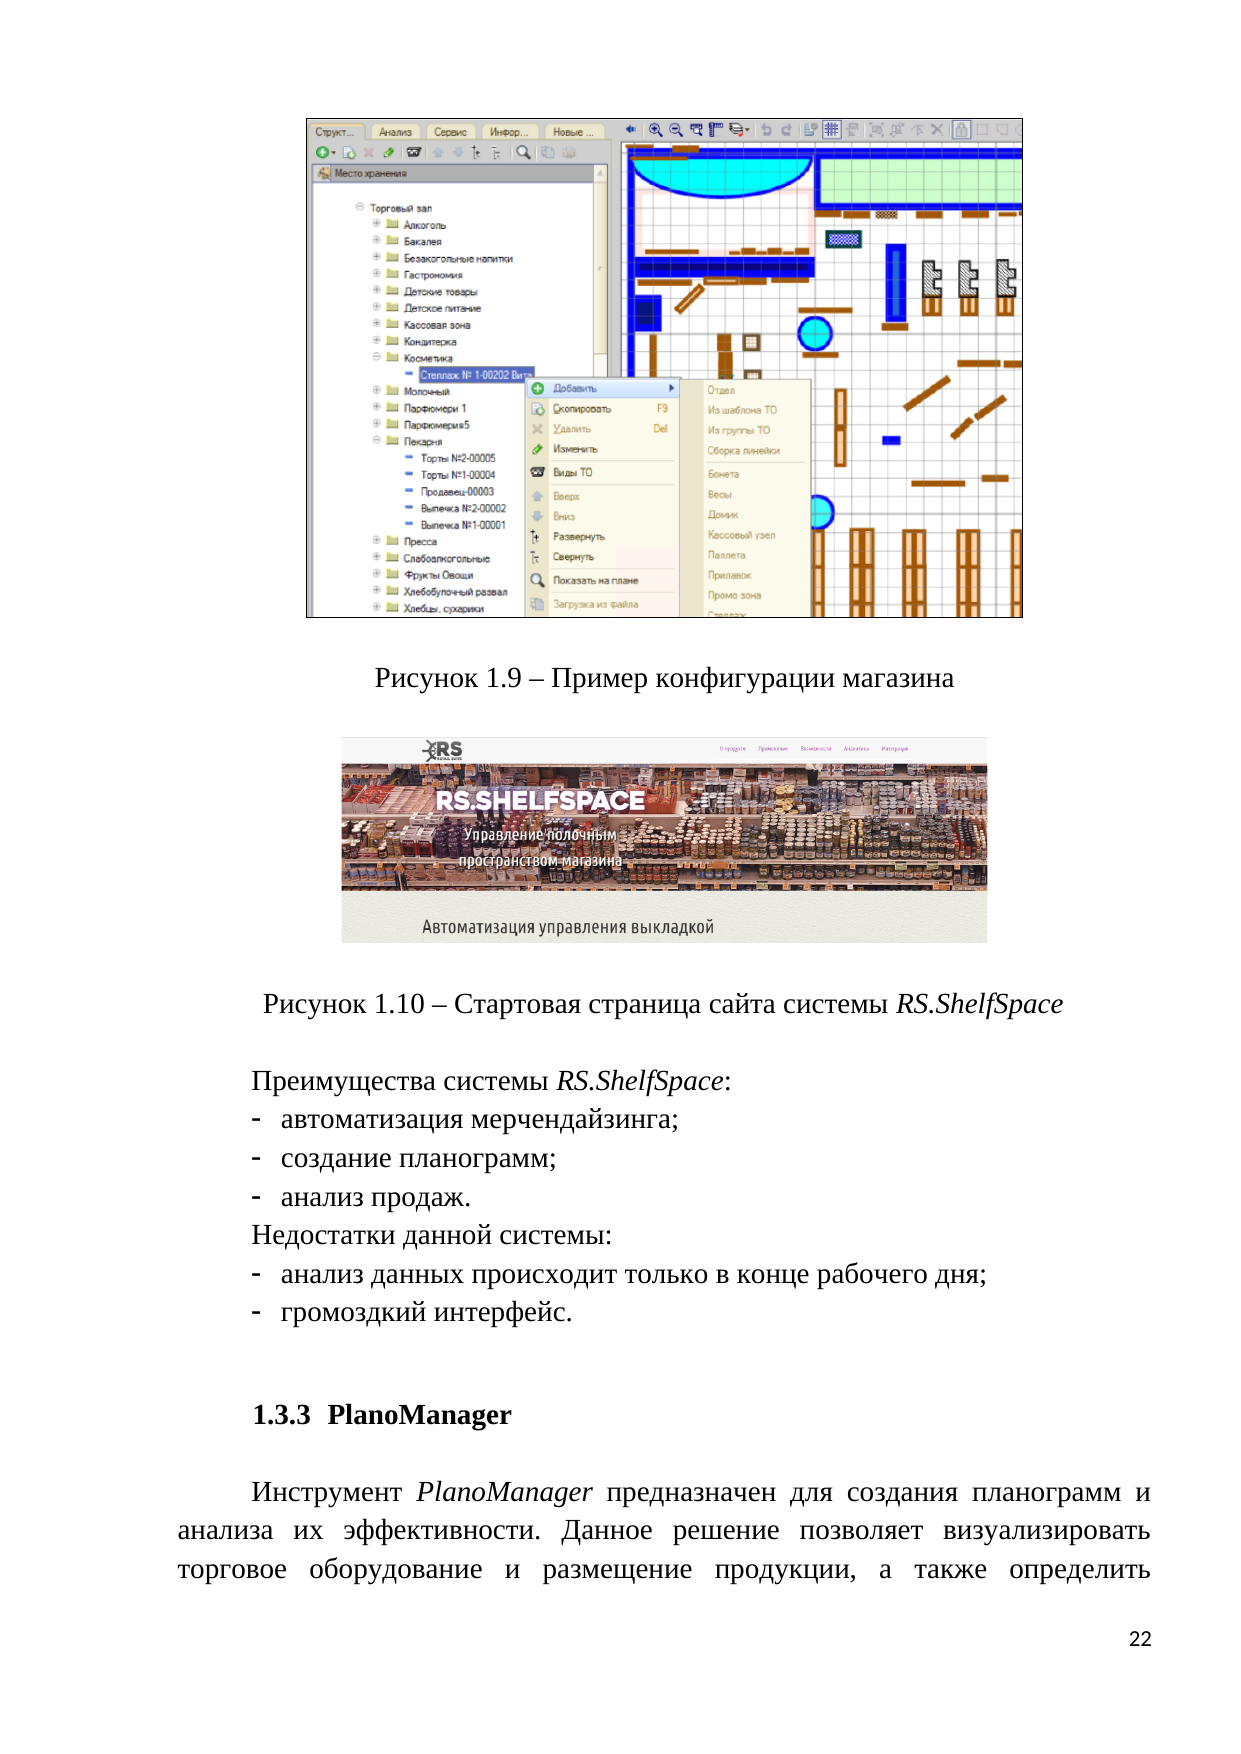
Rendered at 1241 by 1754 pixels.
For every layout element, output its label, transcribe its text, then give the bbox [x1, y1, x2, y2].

text Рисунок 1.10 – Стартовая страница сайта системы RS.ShelfSpace [177, 986, 1152, 1019]
list громоздкий интерфейс. [251, 1294, 1137, 1328]
list анализ продаж. [251, 1179, 1137, 1212]
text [177, 1474, 1152, 1584]
subtitle PlanoManager [252, 1397, 1152, 1430]
text Недостатки данной системы: [251, 1217, 1137, 1251]
list создание планограмм; [251, 1140, 1137, 1174]
list анализ данных происходит только в конце рабочего дня; [177, 1256, 1137, 1289]
picture [341, 737, 988, 943]
picture [307, 119, 1022, 617]
text Рисунок 1.9 – Пример конфигурации магазина [177, 661, 1152, 694]
list автоматизация мерчендайзинга; [251, 1101, 1137, 1135]
text Преимущества системы RS.ShelfSpace: [177, 1063, 1137, 1096]
